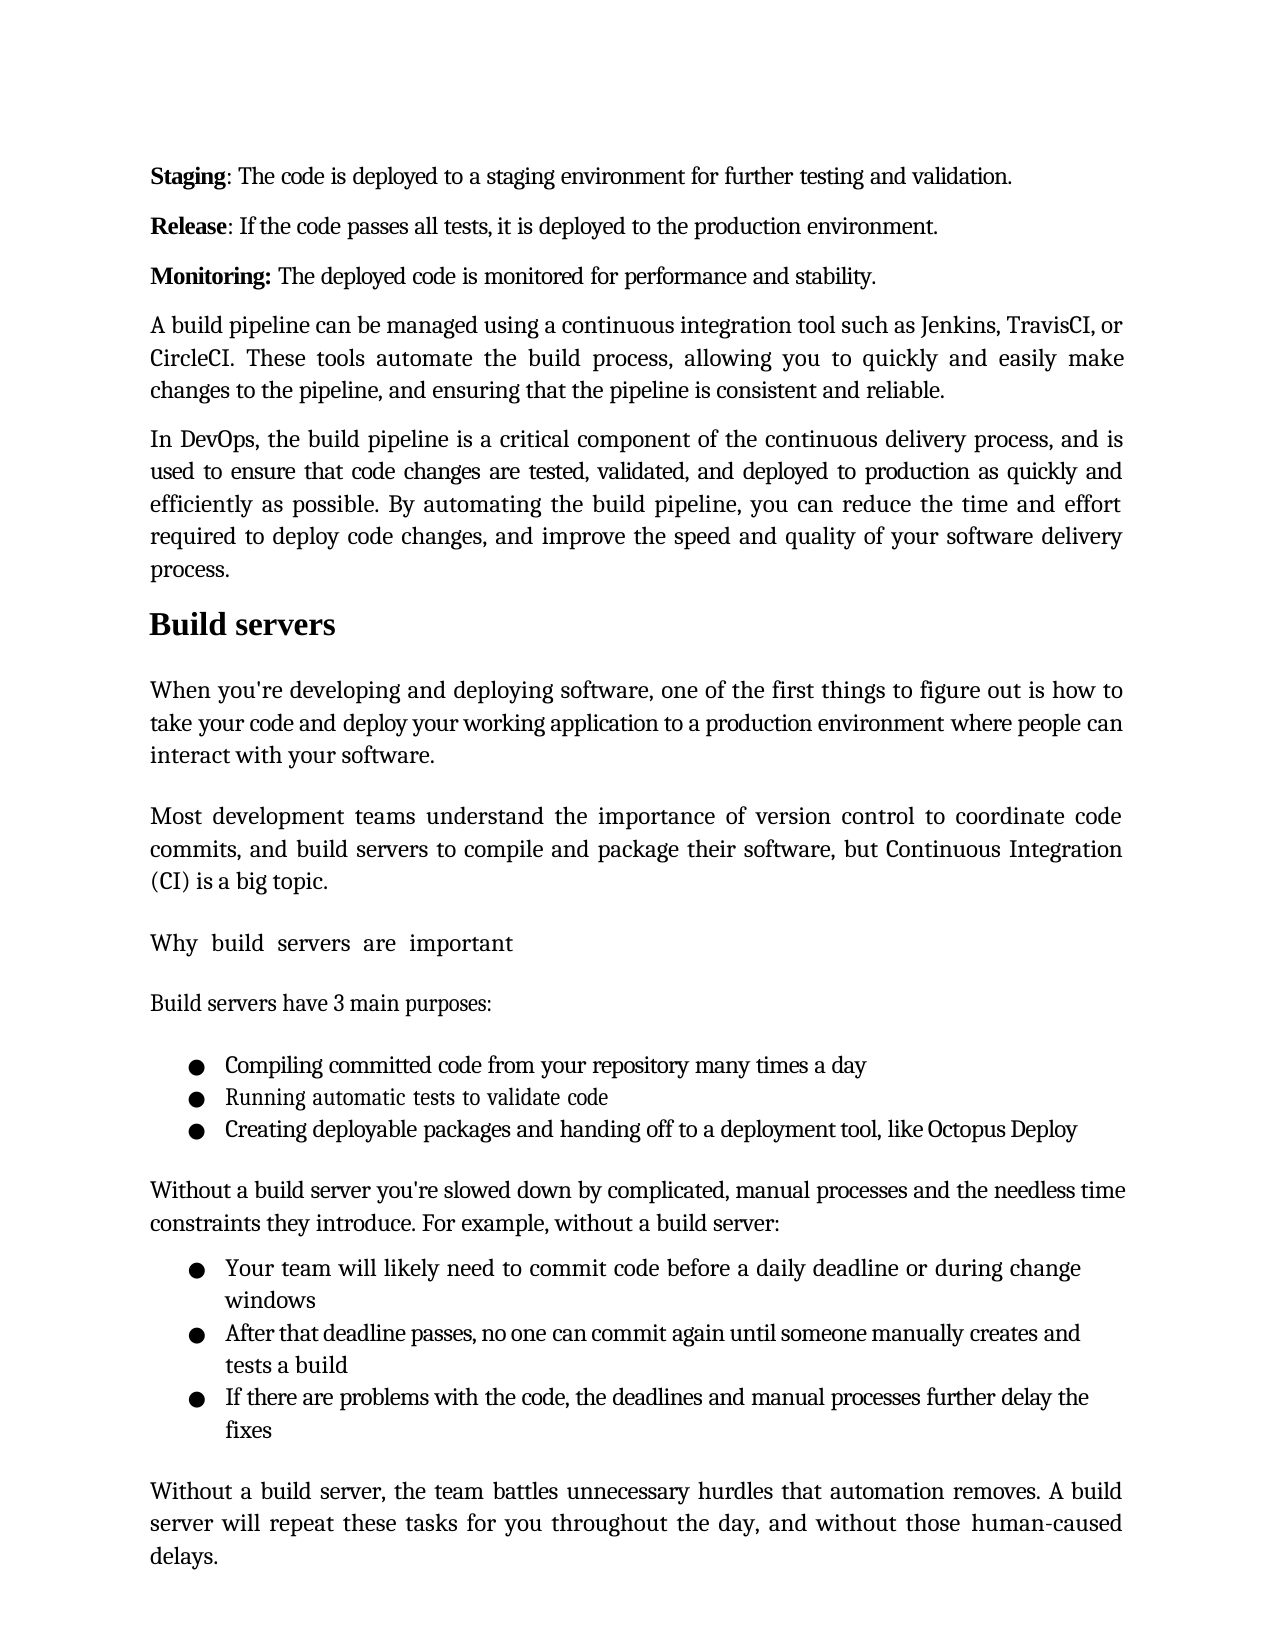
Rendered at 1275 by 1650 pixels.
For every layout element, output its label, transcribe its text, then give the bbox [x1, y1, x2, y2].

text Without a build server you're slowed down by complicated, manual processes and the needless time constraints they introduce. For example, without a build server: [150, 1176, 1137, 1237]
text Release: If the code passes all tests, it is deployed to the production environment. [150, 211, 1275, 241]
list Compiling committed code from your repository many times a day [187, 1050, 1275, 1079]
text Monitoring: The deployed code is monitored for performance and stability. [150, 261, 1275, 291]
text In DevOps, the build pipeline is a critical component of the continuous delivery process, and is used to ensure that code changes are tested, validated, and deployed to production as quickly and efficiently as possible. By automating the build pipeline, you can reduce the time and effort required to deploy code changes, and improve the speed and quality of your software delivery process. [150, 425, 1123, 583]
subtitle Build servers [149, 604, 1275, 642]
text Without a build server, the team battles unnecessary hurdles that automation removes. A build server will repeat these tasks for you throughout the day, and without those human-caused delays. [150, 1477, 1123, 1570]
text Why build servers are important Build servers have 3 main purposes: [150, 928, 513, 1018]
list After that deadline passes, no one can commit again until someone manually creates and tests a build [188, 1318, 1120, 1380]
text Staging: The code is deployed to a staging environment for further testing and validation. [150, 161, 1275, 191]
text When you're developing and deploying software, one of the first things to figure out is how to take your code and deploy your working application to a production environment where people can interact with your software. [150, 676, 1123, 770]
list If there are problems with the code, the deadlines and manual processes further delay the fixes [188, 1383, 1120, 1444]
text A build pipeline can be managed using a continuous integration tool such as Jenkins, TravisCI, or CircleCI. These tools automate the build process, allowing you to quickly and easily make changes to the pipeline, and ensuring that the pipeline is consistent and reliable. [150, 311, 1124, 404]
list Creating deployable packages and handing off to a deployment tool, like Octopus Deploy [187, 1115, 1275, 1144]
list Running automatic tests to validate code [187, 1082, 1275, 1111]
text Most development teams understand the importance of version control to coordinate code commits, and build servers to compile and package their software, but Continuous Integration (CI) is a big topic. [150, 802, 1123, 896]
list Your team will likely need to commit code before a daily deadline or during change windows [188, 1254, 1120, 1315]
